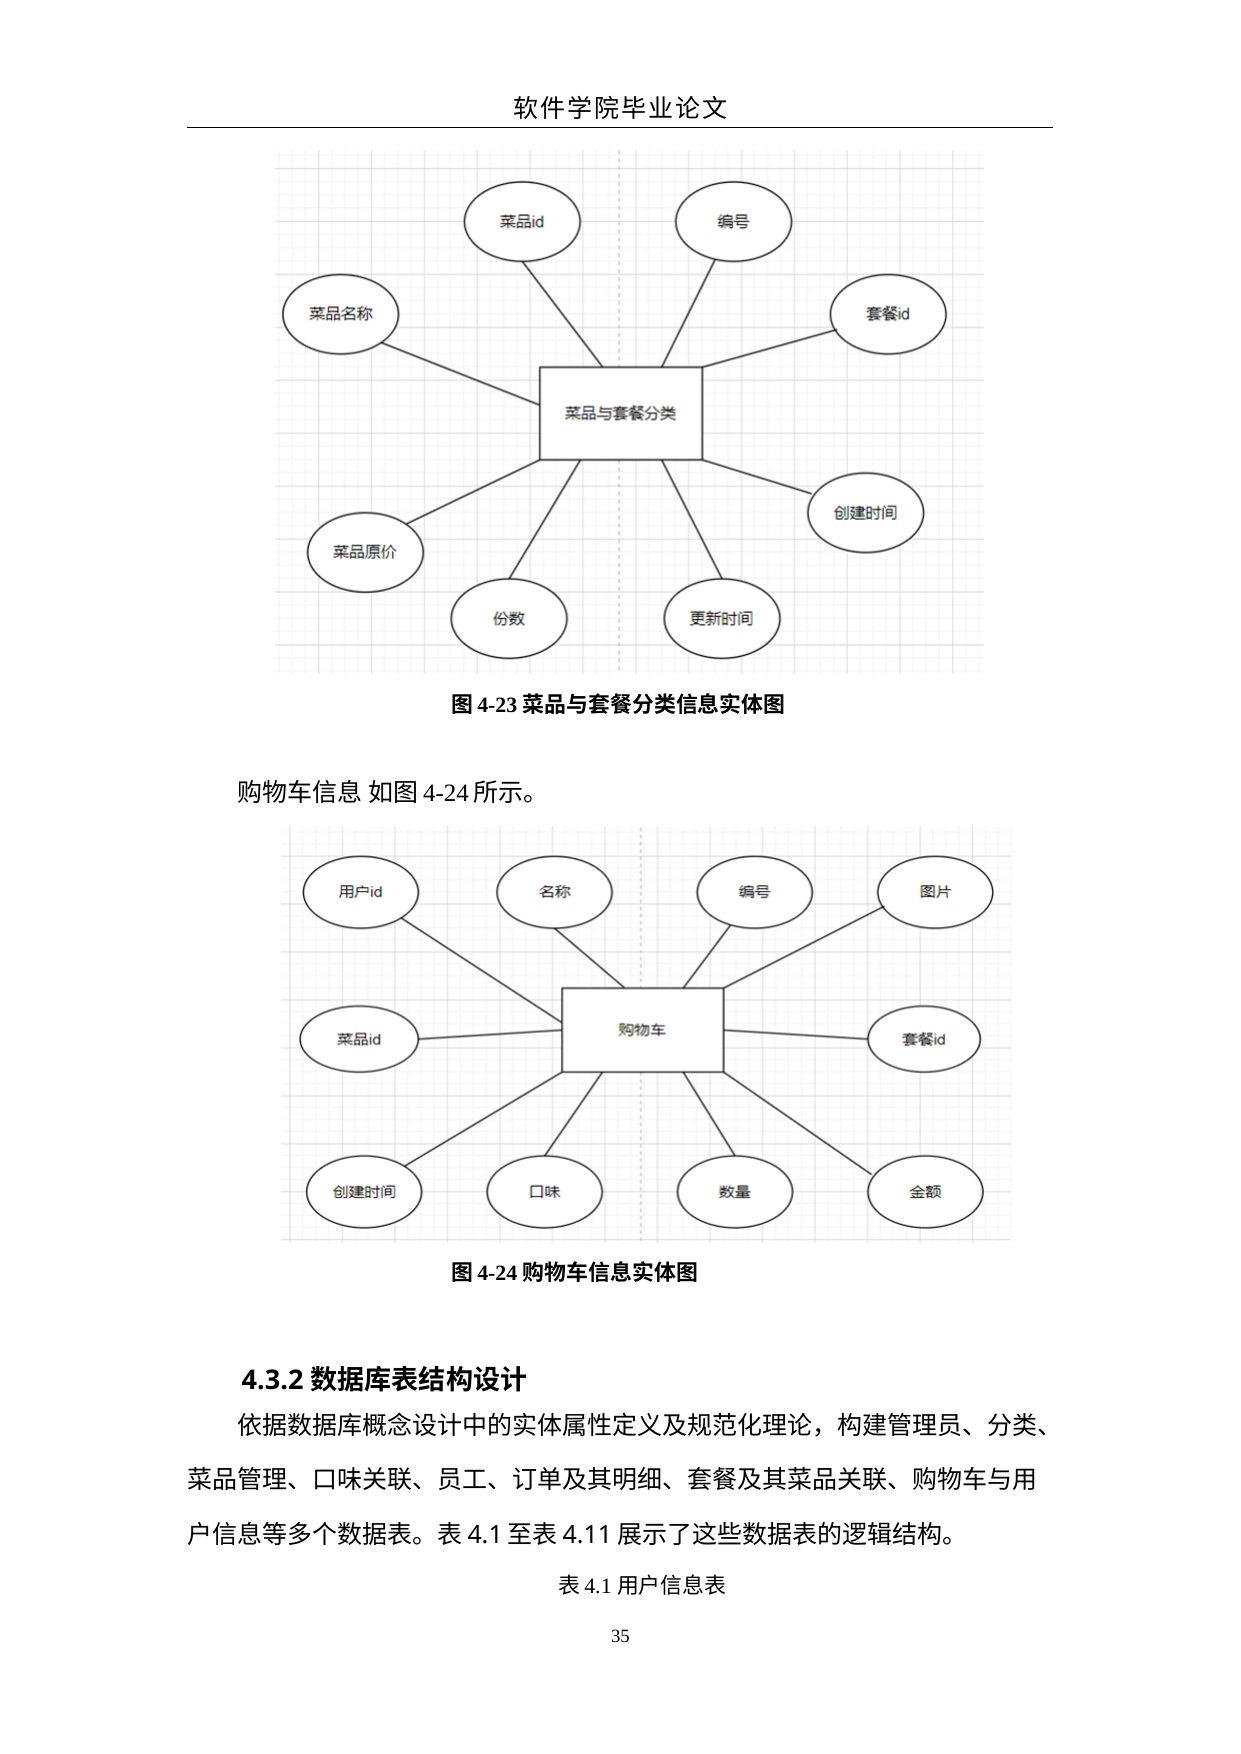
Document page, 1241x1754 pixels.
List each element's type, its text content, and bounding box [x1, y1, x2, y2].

text 表4.1 用户信息表 [187, 1568, 1053, 1600]
text 购物车信息 如图4-24所示。 [187, 772, 1053, 808]
text 图4-24 购物车信息实体图 [187, 1255, 1053, 1287]
text 图4-23 菜品与套餐分类信息实体图 [187, 687, 1053, 718]
picture [275, 150, 984, 674]
picture [281, 826, 1012, 1243]
text 依据数据库概念设计中的实体属性定义及规范化理论，构建管理员、分类、菜品管理、口味关联、员工、订单及其明细、套餐及其菜品关联、购物车与用户信息等多个数据表。表4.1至表4.11展示了这些数据表的逻辑结构。 [187, 1405, 1053, 1550]
text 4.3.2 数据库表结构设计 [187, 1358, 1053, 1397]
